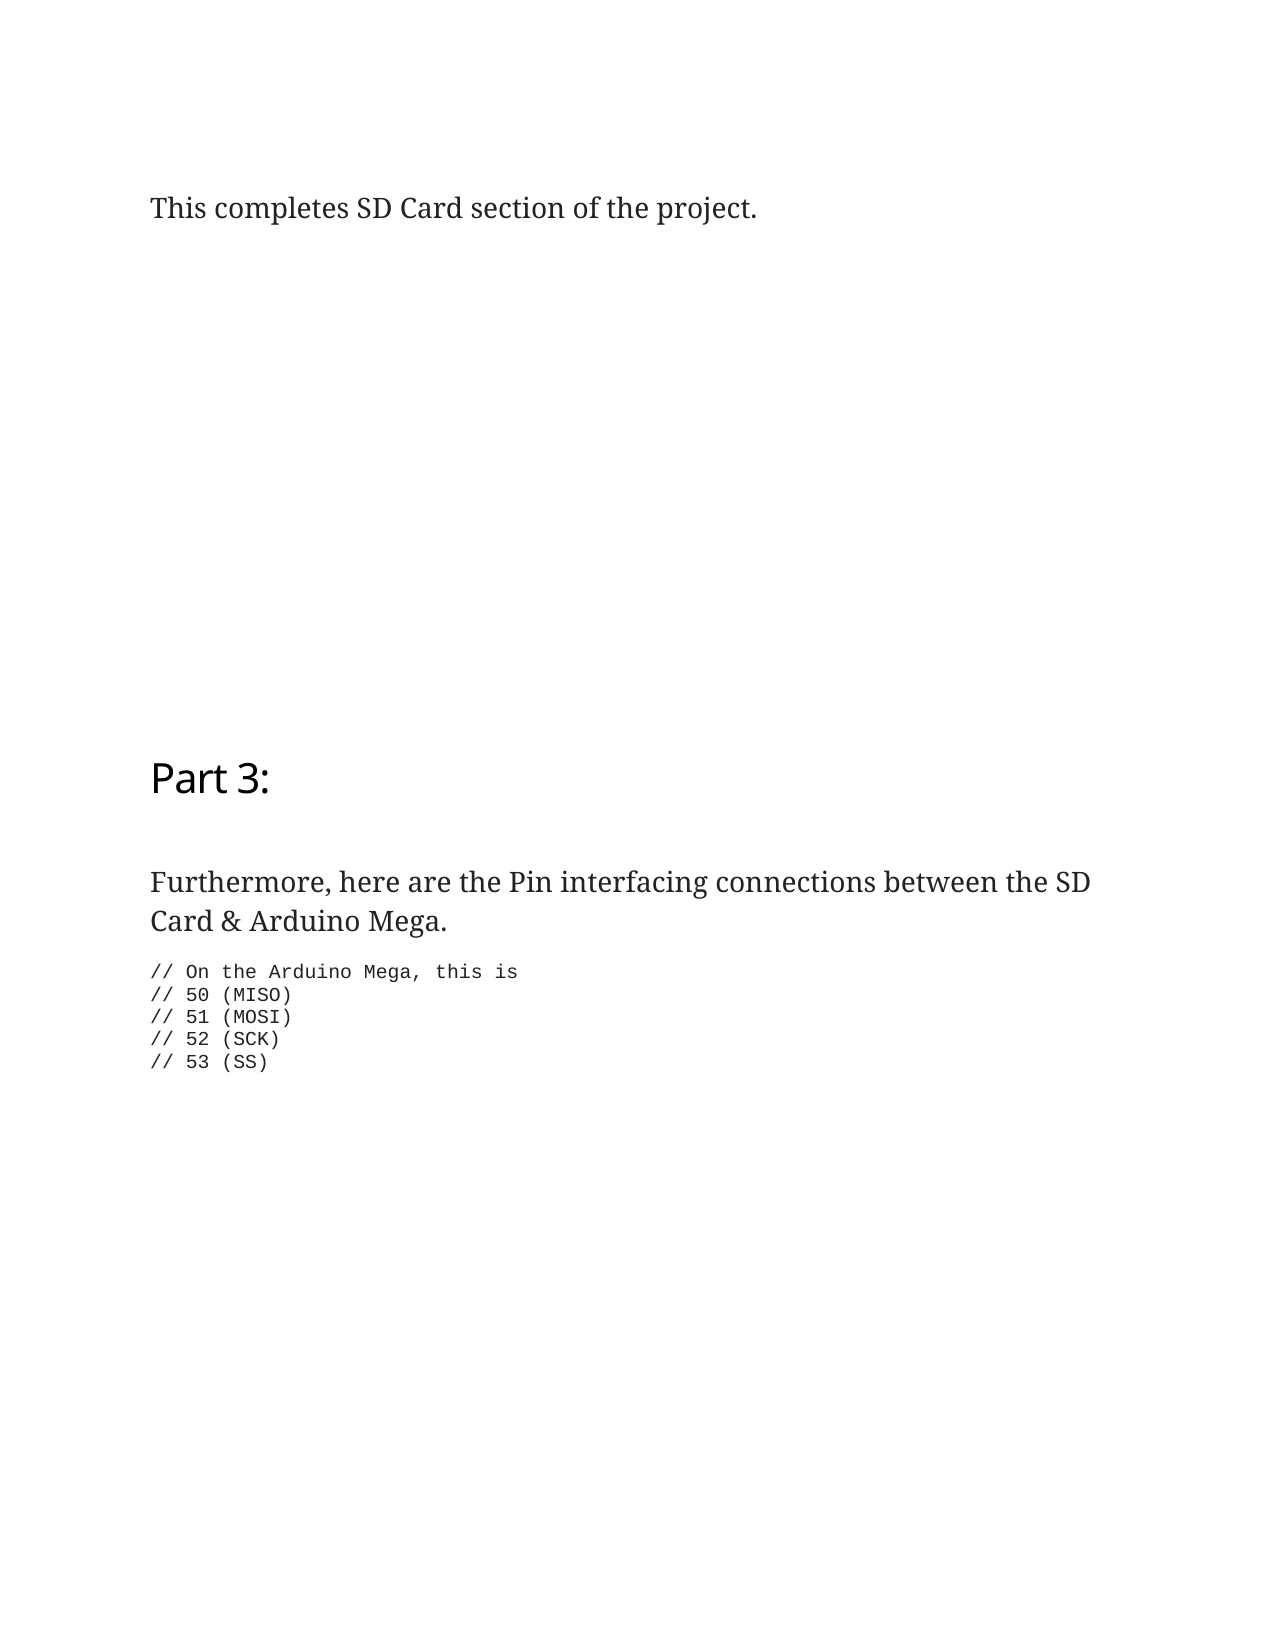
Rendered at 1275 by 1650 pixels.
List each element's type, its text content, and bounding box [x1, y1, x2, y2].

text Furthermore, here are the Pin interfacing connections between the SD Card & Arduino Mega. [447, 863, 1125, 939]
text This completes SD Card section of the project. [150, 188, 1125, 227]
text // 50 (MISO) [150, 984, 1125, 1007]
text // On the Arduino Mega, this is [150, 962, 1125, 984]
text // 51 (MOSI) [150, 1007, 1125, 1029]
title Part 3: [150, 749, 1125, 806]
text // 53 (SS) [150, 1052, 1125, 1074]
text // 52 (SCK) [150, 1029, 1125, 1052]
